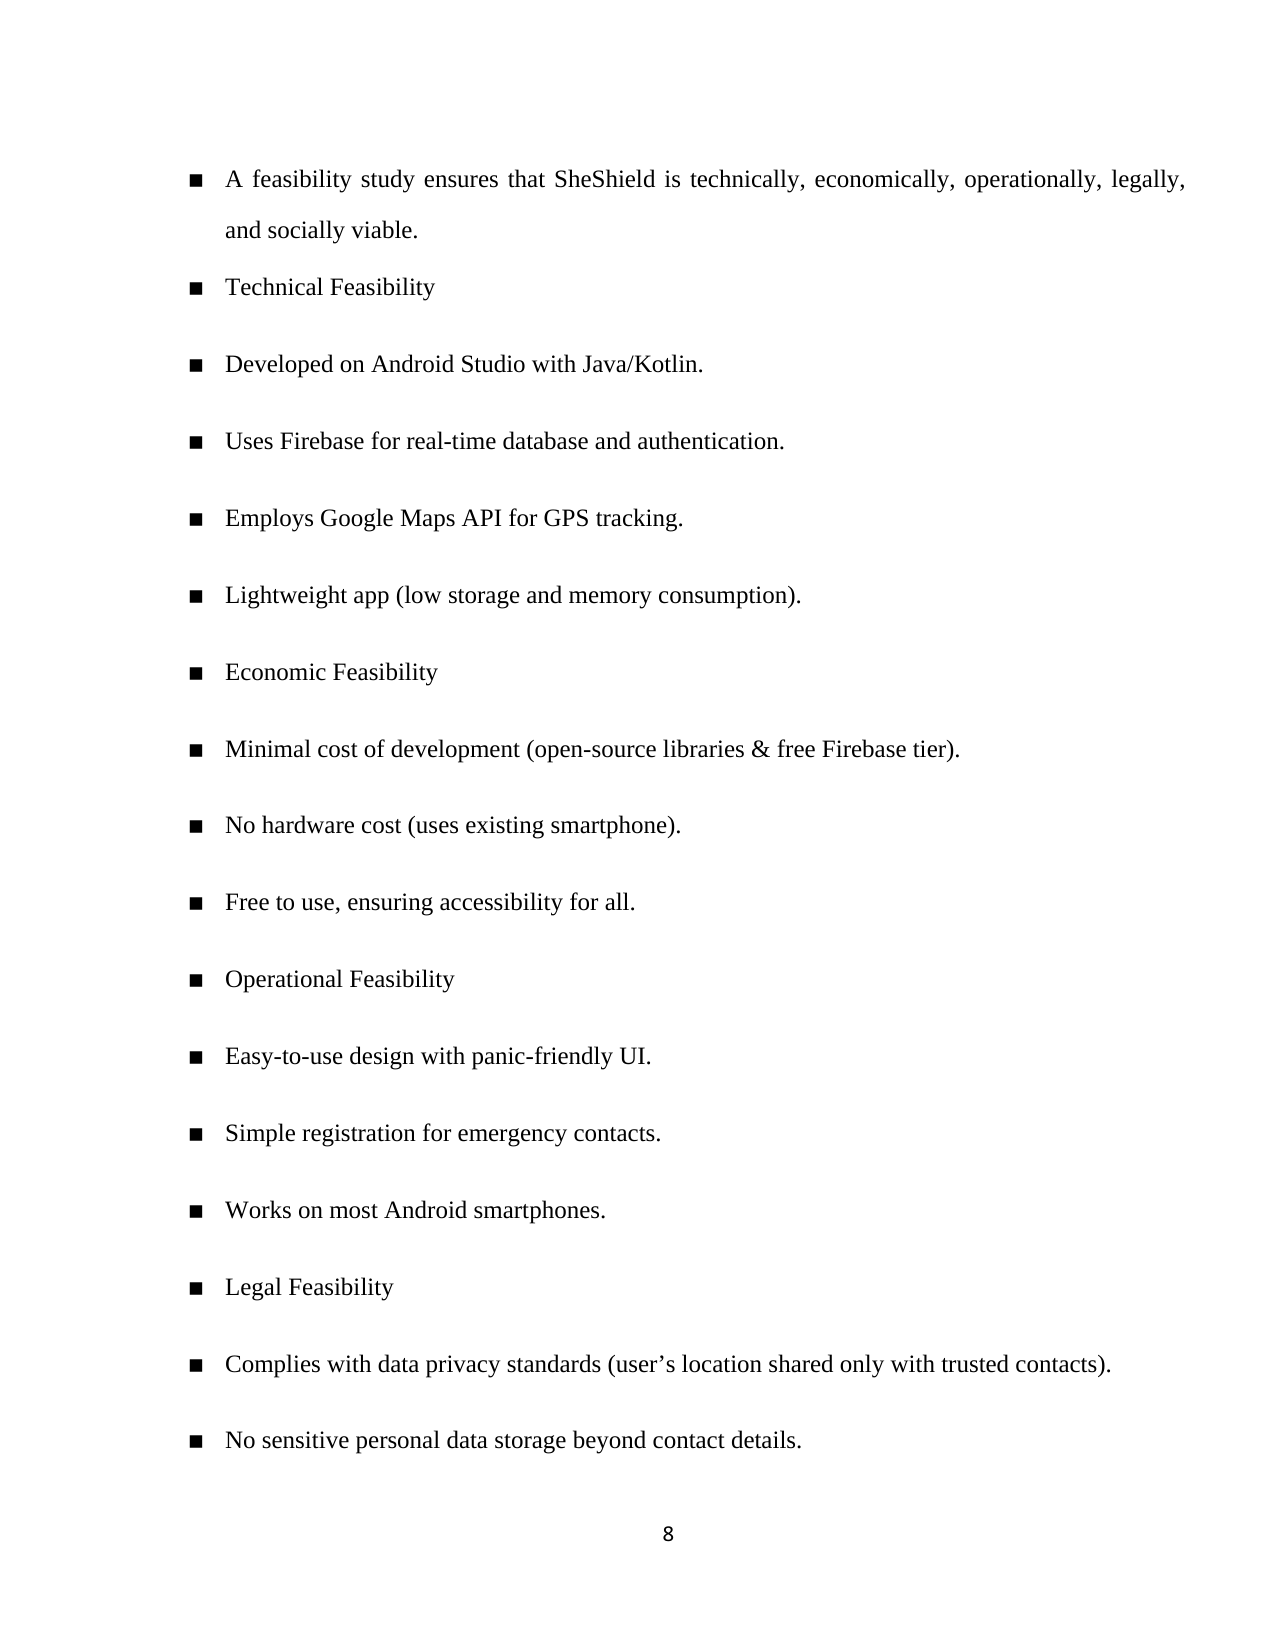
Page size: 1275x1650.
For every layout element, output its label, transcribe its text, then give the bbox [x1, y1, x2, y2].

list Uses Firebase for real-time database and authentication. [187, 412, 1186, 464]
list Minimal cost of development (open-source libraries & free Firebase tier). [187, 720, 1186, 771]
list Economic Feasibility [187, 643, 1186, 694]
list Technical Feasibility [187, 259, 1186, 310]
list No sensitive personal data storage beyond contact details. [187, 1412, 1186, 1463]
list Legal Feasibility [187, 1258, 1186, 1309]
list No hardware cost (uses existing smartphone). [187, 797, 1186, 848]
list Easy-to-use design with panic-friendly UI. [187, 1027, 1186, 1079]
list Works on most Android smartphones. [187, 1181, 1186, 1232]
list Complies with data privacy standards (user’s location shared only with trusted contacts). [187, 1335, 1186, 1386]
list Simple registration for emergency contacts. [187, 1104, 1186, 1156]
list Free to use, ensuring accessibility for all. [187, 874, 1186, 925]
list Employs Google Maps API for GPS tracking. [187, 489, 1186, 541]
list A feasibility study ensures that SheShield is technically, economically, operationally, legally, and socially viable. [187, 150, 1186, 244]
list Developed on Android Studio with Java/Kotlin. [187, 336, 1186, 387]
list Lightweight app (low storage and memory consumption). [187, 566, 1186, 617]
list Operational Feasibility [187, 951, 1186, 1002]
